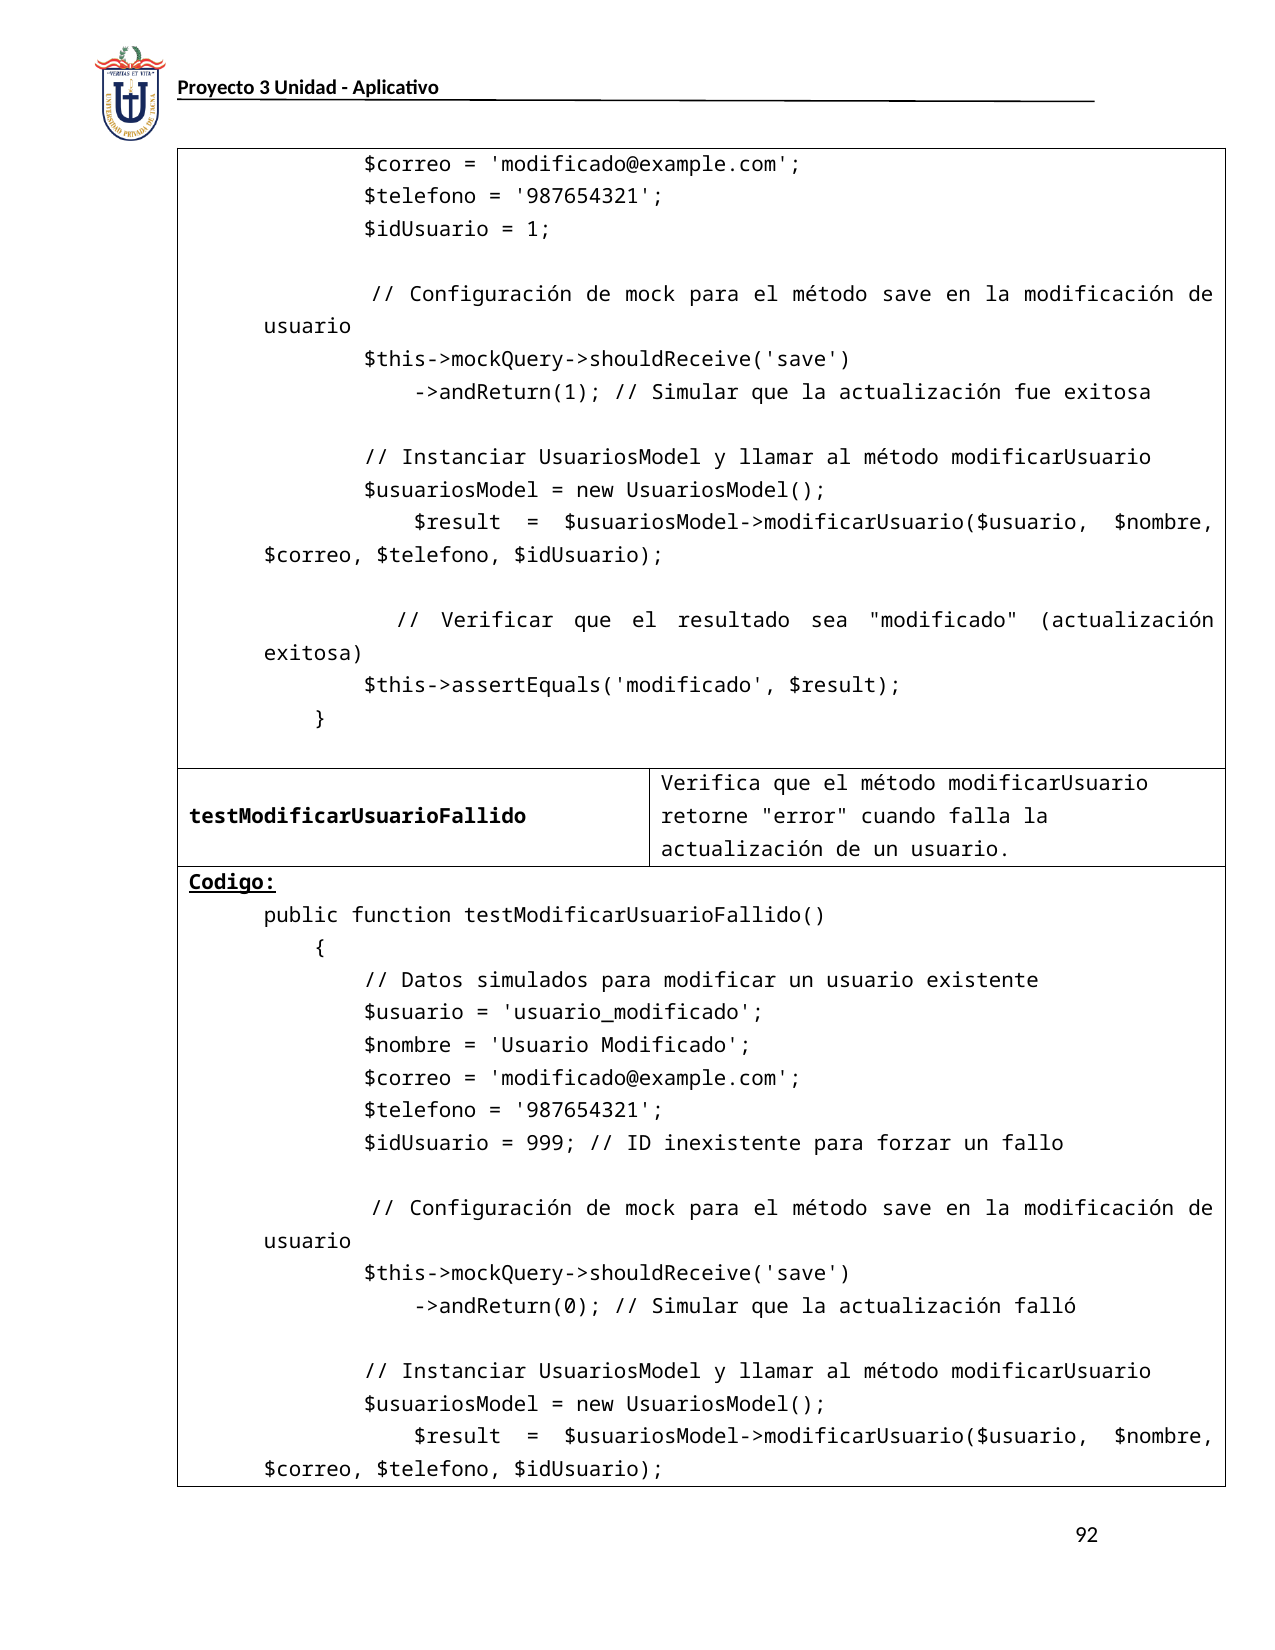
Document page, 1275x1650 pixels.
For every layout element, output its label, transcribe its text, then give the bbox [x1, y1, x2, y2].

picture [94, 45, 166, 141]
table_cell Verifica que el método modificarUsuario retorne "error" cuando falla la actualización de un usuario. [650, 769, 1225, 866]
table_cell testModificarUsuarioFallido [178, 769, 649, 866]
